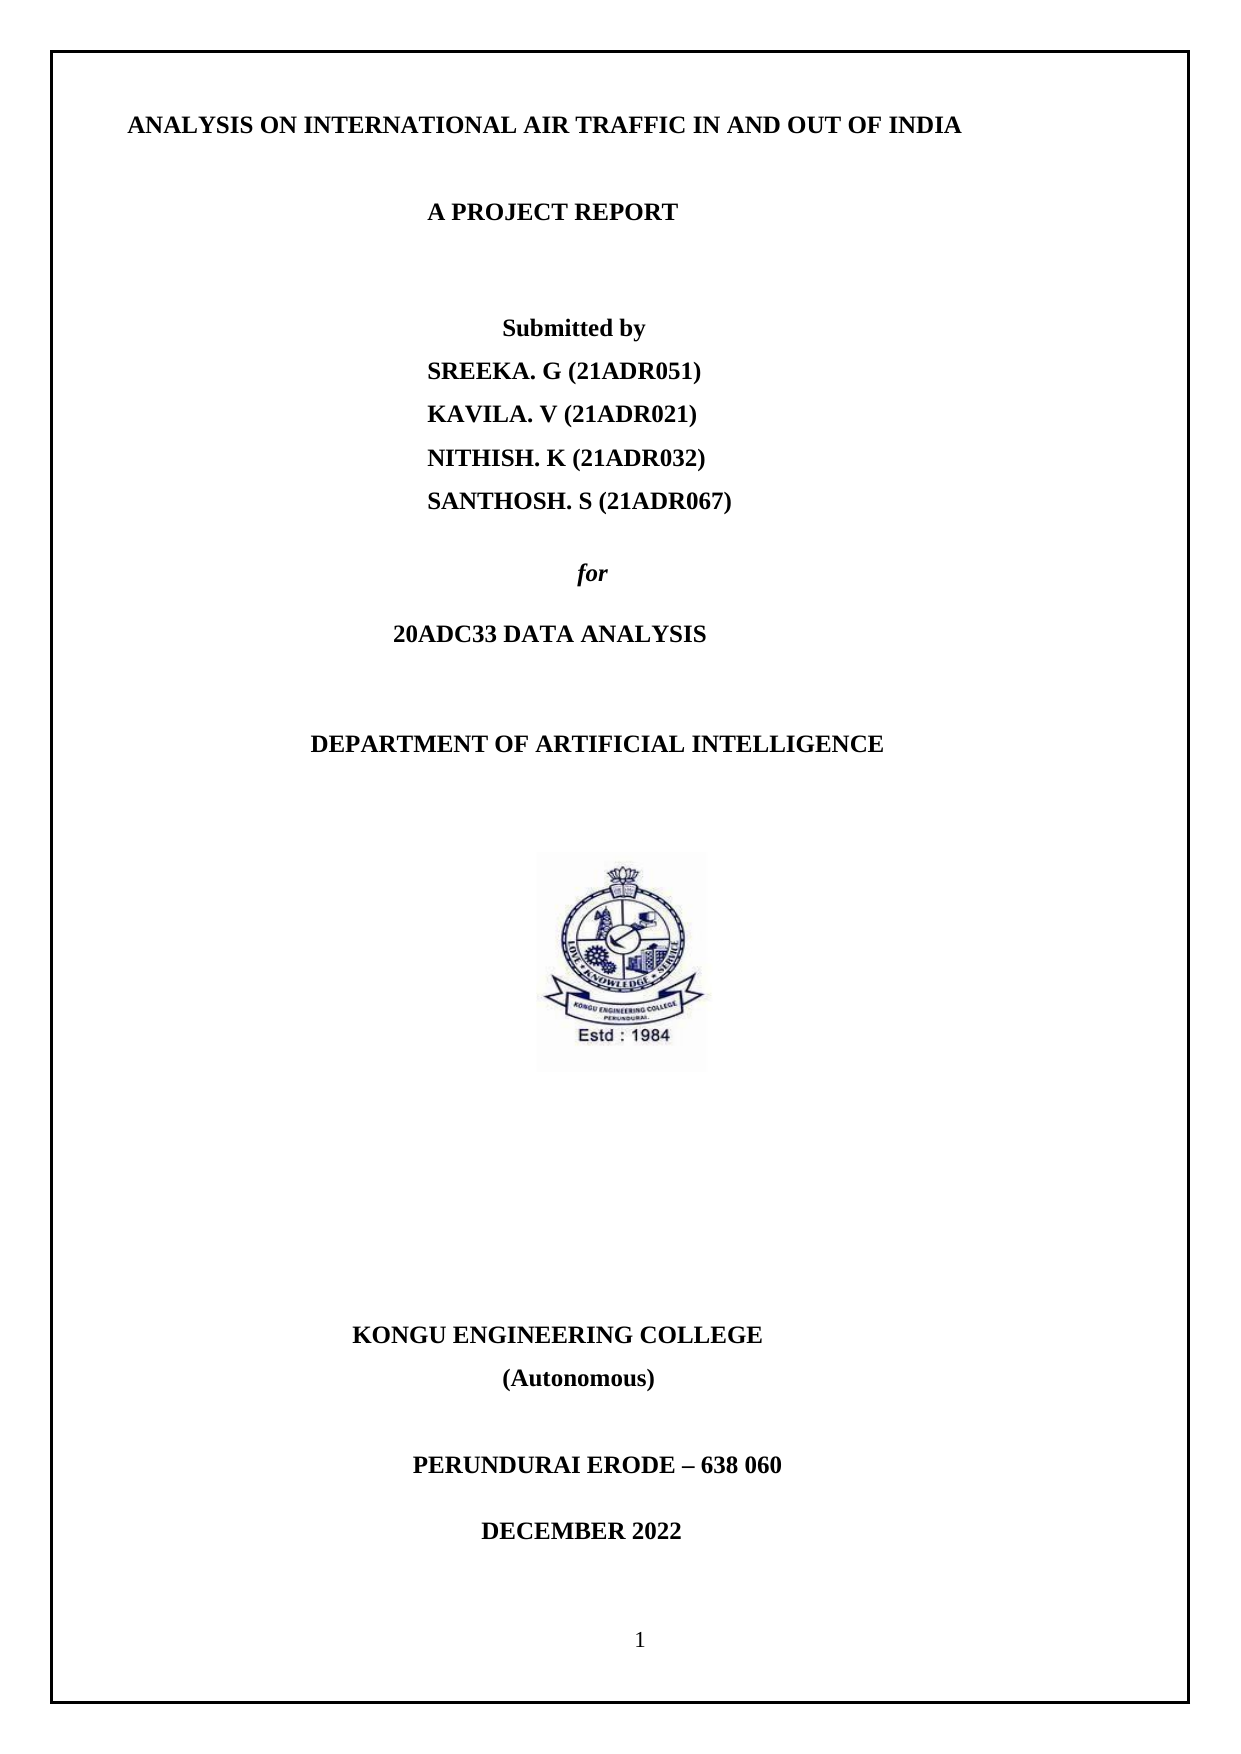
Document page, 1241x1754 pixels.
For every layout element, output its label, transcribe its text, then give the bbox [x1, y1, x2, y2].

text KAVILA. V (21ADR021) [427, 399, 1153, 428]
subtitle DECEMBER 2022 [260, 1516, 1025, 1544]
picture [536, 852, 714, 1072]
text A PROJECT REPORT [352, 197, 1153, 226]
text for [526, 558, 993, 586]
text Submitted by [427, 313, 1153, 342]
text SANTHOSH. S (21ADR067) [427, 486, 1153, 514]
subtitle (Autonomous) [453, 1363, 993, 1392]
title ANALYSIS ON INTERNATIONAL AIR TRAFFIC IN AND OUT OF INDIA [127, 110, 1153, 139]
text PERUNDURAI ERODE – 638 060 [413, 1451, 841, 1479]
text KONGU ENGINEERING COLLEGE [335, 1320, 994, 1349]
text NITHISH. K (21ADR032) [427, 443, 1153, 471]
subtitle 20ADC33 DATA ANALYSIS [393, 619, 846, 648]
subtitle DEPARTMENT OF ARTIFICIAL INTELLIGENCE [235, 729, 1119, 758]
text SREEKA. G (21ADR051) [427, 356, 1153, 385]
